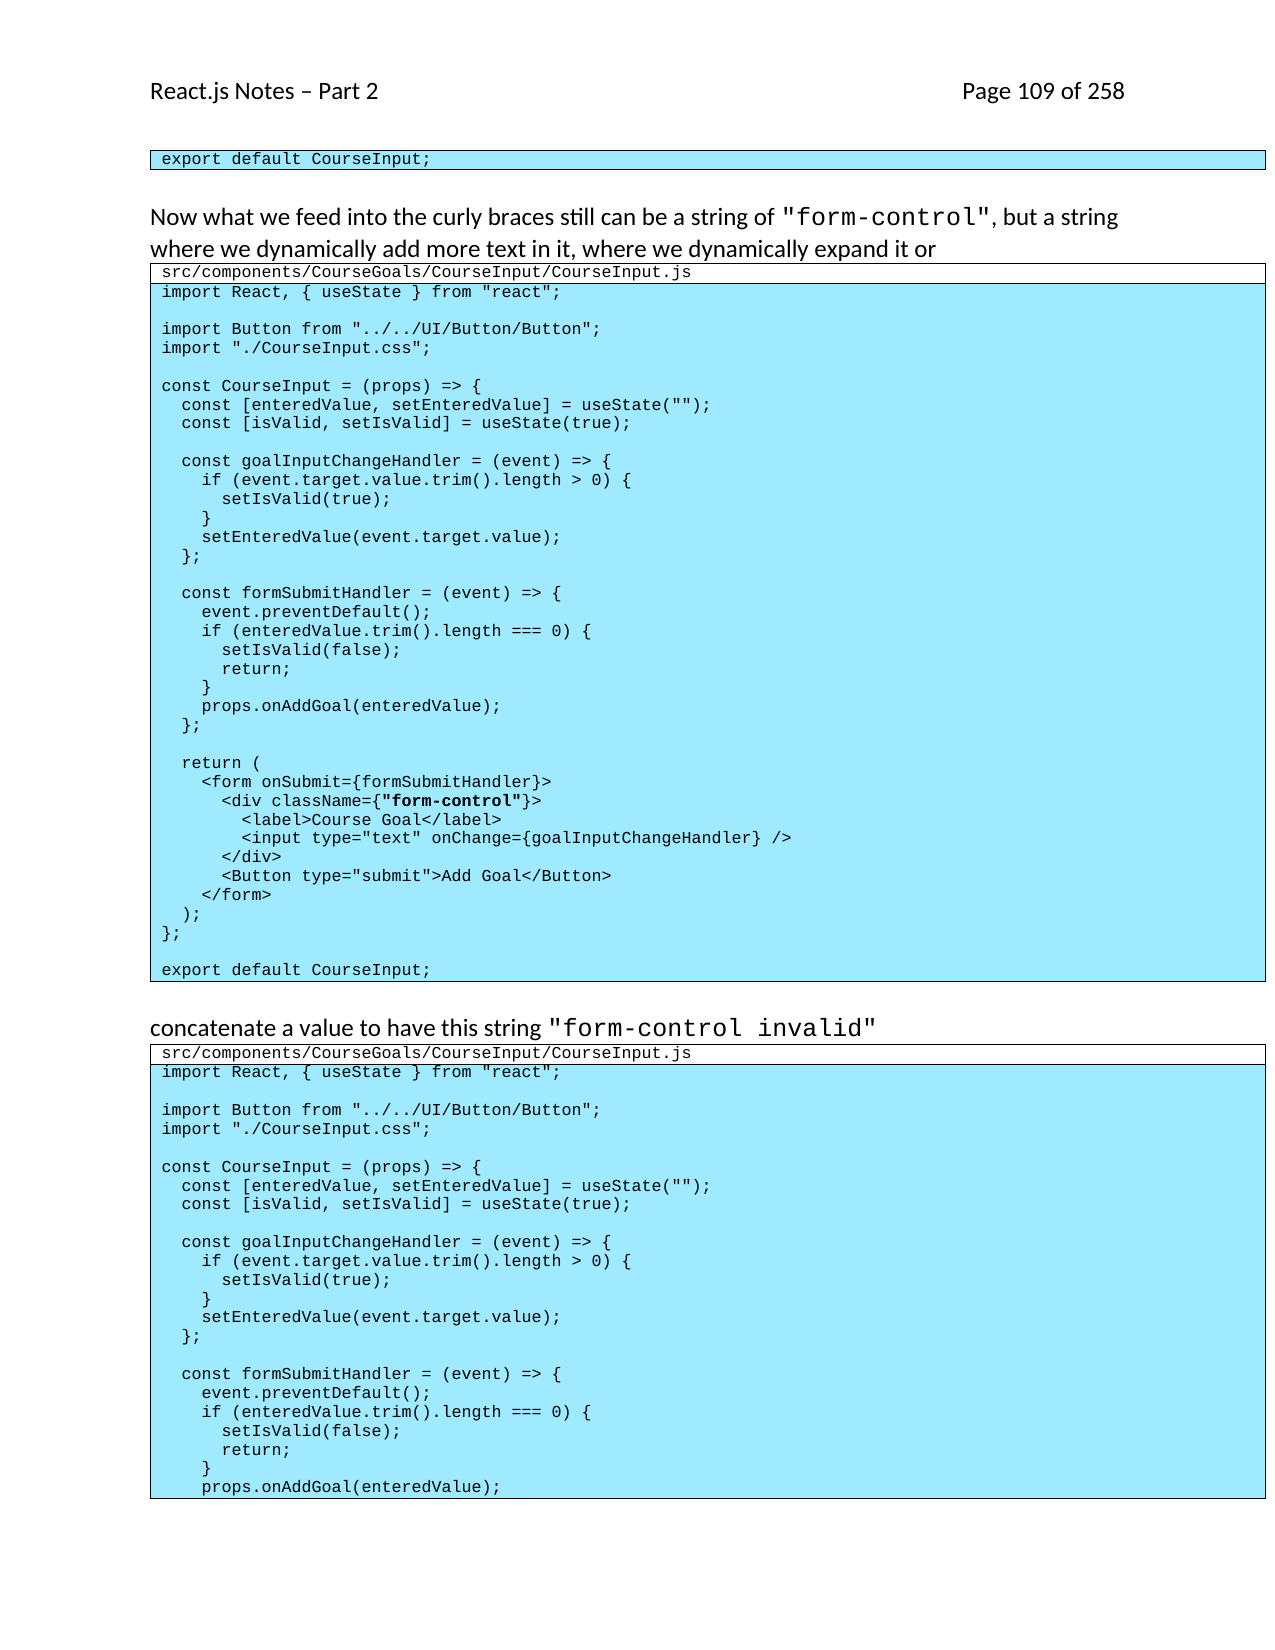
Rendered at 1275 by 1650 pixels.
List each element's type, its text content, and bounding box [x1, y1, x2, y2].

table_header src/components/CourseGoals/CourseInput/CourseInput.js [151, 264, 1265, 283]
table_header src/components/CourseGoals/CourseInput/CourseInput.js [151, 1045, 1265, 1063]
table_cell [151, 151, 1265, 169]
text Now what we feed into the curly braces still can be a string of "form-control", but a string where we dynamically add more text in it, where we dynamically expand it or [150, 201, 1125, 263]
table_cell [151, 1065, 1265, 1498]
text concatenate a value to have this string "form-control invalid" [150, 1012, 1125, 1044]
table_cell import React, { useState } from "react"; import Button from "../../UI/Button/Button"; import "./CourseInput.css"; const CourseInput = (props) => { const [enteredValue, setEnteredValue] = useState(""); const [isValid, setIsValid] = useState(true); const goalInputChangeHandler = (event) => { if (event.target.value.trim().length > 0) { setIsValid(true); } setEnteredValue(event.target.value); }; const formSubmitHandler = (event) => { event.preventDefault(); if (enteredValue.trim().length === 0) { setIsValid(false); return; } props.onAddGoal(enteredValue); }; return ( <form onSubmit={formSubmitHandler}> <div className={"form-control"}> <label>Course Goal</label> <input type="text" onChange={goalInputChangeHandler} /> </div> <Button type="submit">Add Goal</Button> </form> ); }; export default CourseInput; [151, 284, 1265, 981]
